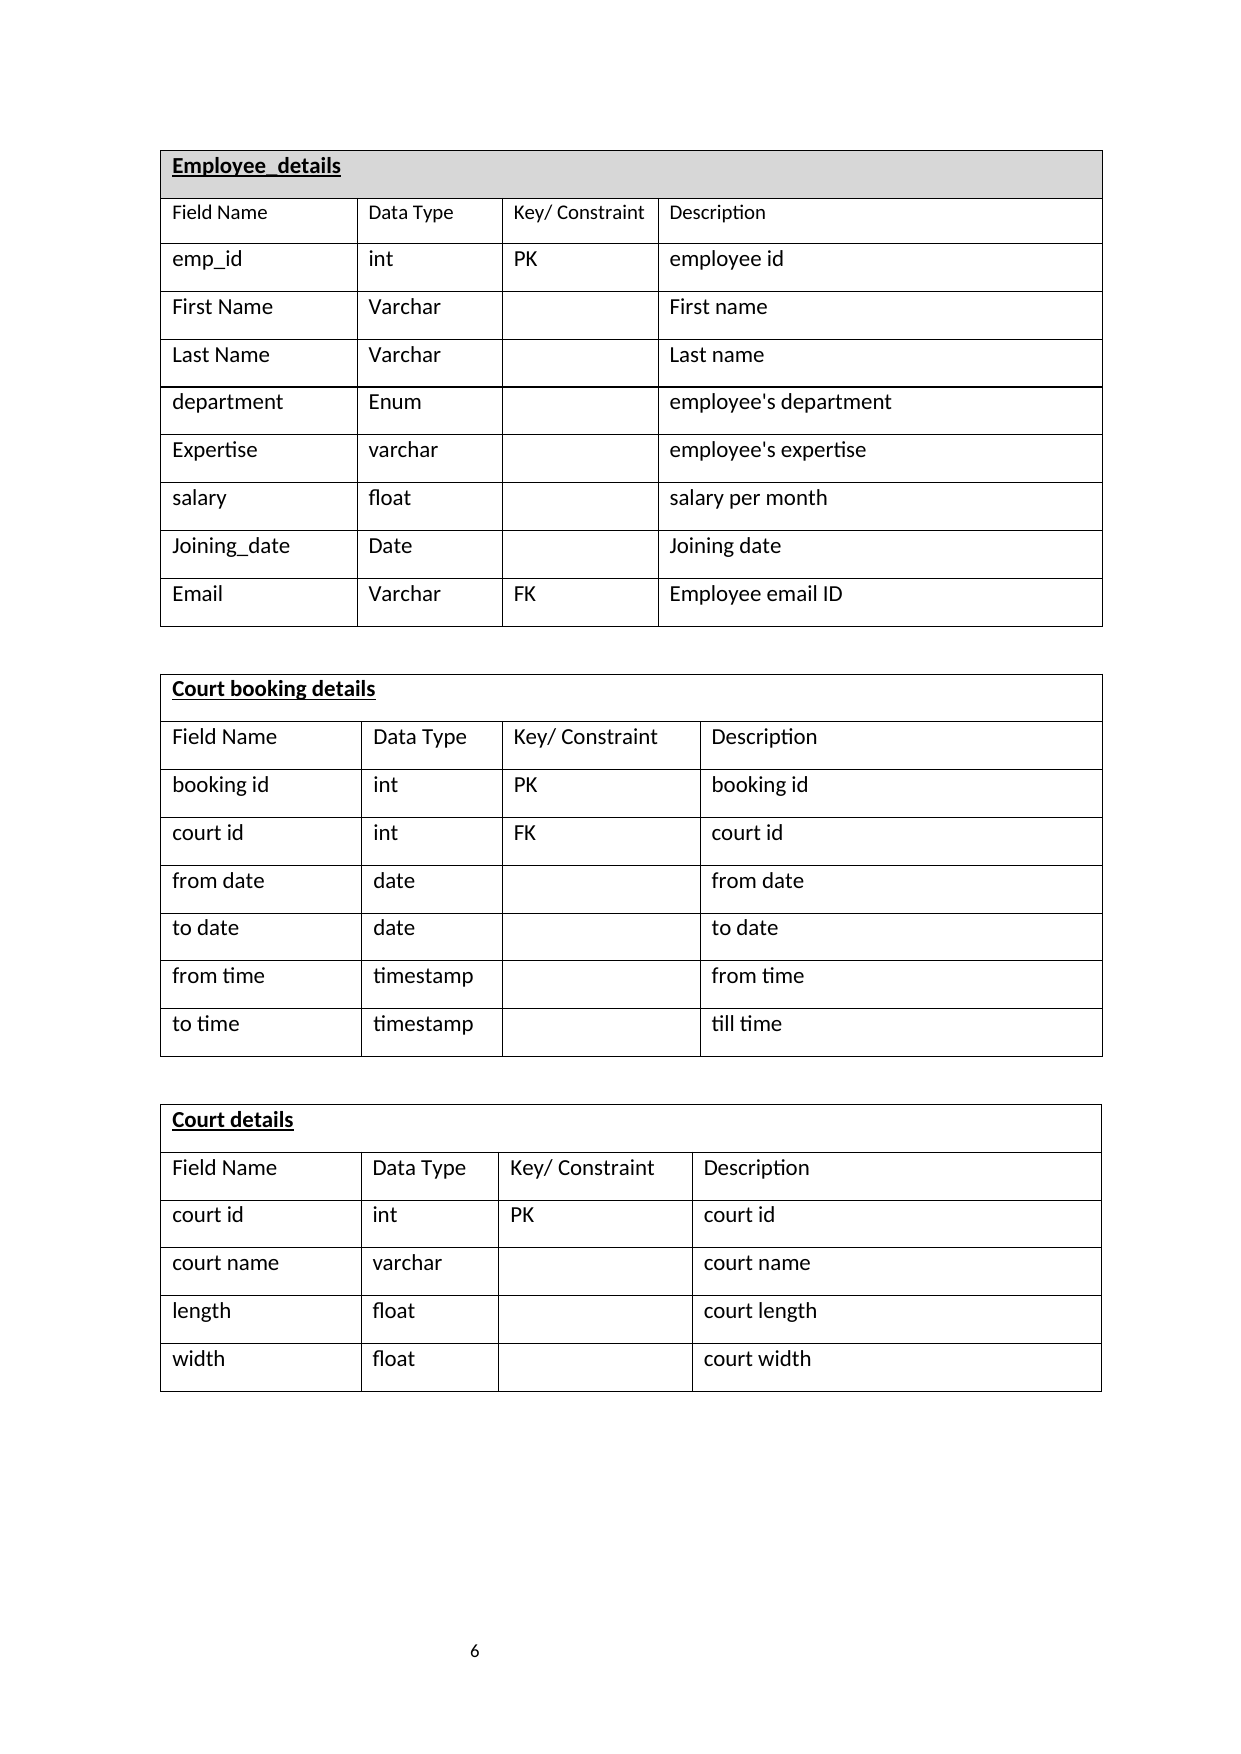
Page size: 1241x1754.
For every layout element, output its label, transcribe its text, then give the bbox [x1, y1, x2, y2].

table_cell till time [701, 1009, 1102, 1056]
table_cell int [362, 770, 502, 817]
table_cell [499, 1296, 692, 1343]
table_cell Enum [358, 388, 502, 434]
table_cell timestamp [362, 961, 502, 1008]
table_cell PK [499, 1201, 692, 1247]
table_cell employee id [659, 244, 1102, 291]
table_cell department [161, 388, 357, 434]
table_cell [503, 866, 700, 912]
table_cell Varchar [358, 292, 502, 339]
table_cell float [358, 483, 502, 530]
table_cell float [362, 1296, 498, 1343]
table_cell Last name [659, 340, 1102, 386]
table_cell Data Type [362, 1153, 498, 1199]
table_cell from time [161, 961, 361, 1008]
table_cell varchar [358, 435, 502, 482]
table_cell court name [693, 1248, 1101, 1295]
table_cell court id [161, 1201, 361, 1247]
table_cell salary [161, 483, 357, 530]
table_cell Key/ Constraint [499, 1153, 692, 1199]
table_cell Key/ Constraint [503, 722, 700, 769]
table_cell court id [161, 818, 361, 865]
table_cell Field Name [161, 199, 357, 243]
table_cell [503, 961, 700, 1008]
table_cell court length [693, 1296, 1101, 1343]
table_cell Key/ Constraint [503, 199, 658, 243]
table_cell First name [659, 292, 1102, 339]
table_cell from time [701, 961, 1102, 1008]
table_cell Joining_date [161, 531, 357, 578]
table_cell Data Type [362, 722, 502, 769]
table_cell to time [161, 1009, 361, 1056]
table_cell Employee email ID [659, 579, 1102, 626]
table_cell [499, 1248, 692, 1295]
table_cell [499, 1344, 692, 1391]
table_cell Date [358, 531, 502, 578]
table_cell FK [503, 818, 700, 865]
table_cell First Name [161, 292, 357, 339]
table_cell court name [161, 1248, 361, 1295]
table_cell [503, 531, 658, 578]
table_cell emp_id [161, 244, 357, 291]
table_cell [503, 340, 658, 386]
table_cell width [161, 1344, 361, 1391]
table_cell court width [693, 1344, 1101, 1391]
table_cell to date [161, 914, 361, 960]
table_cell int [362, 818, 502, 865]
table_cell Last Name [161, 340, 357, 386]
table_cell int [362, 1201, 498, 1247]
table_cell timestamp [362, 1009, 502, 1056]
table_header Employee_details [161, 151, 1102, 198]
table_cell court id [701, 818, 1102, 865]
table_cell Description [701, 722, 1102, 769]
table_cell Email [161, 579, 357, 626]
table_cell Varchar [358, 340, 502, 386]
table_cell [503, 435, 658, 482]
table_cell Field Name [161, 722, 361, 769]
table_cell length [161, 1296, 361, 1343]
table_cell int [358, 244, 502, 291]
table_cell Data Type [358, 199, 502, 243]
table_cell [503, 914, 700, 960]
table_cell FK [503, 579, 658, 626]
table_cell Description [659, 199, 1102, 243]
table_cell Field Name [161, 1153, 361, 1199]
table_cell employee's expertise [659, 435, 1102, 482]
table_cell [503, 388, 658, 434]
table_cell [503, 483, 658, 530]
table_header Court booking details [161, 675, 1102, 721]
table_cell to date [701, 914, 1102, 960]
table_cell [503, 1009, 700, 1056]
table_cell from date [161, 866, 361, 912]
table_cell date [362, 866, 502, 912]
table_cell float [362, 1344, 498, 1391]
table_cell [503, 292, 658, 339]
table_cell employee's department [659, 388, 1102, 434]
table_cell Description [693, 1153, 1101, 1199]
table_cell from date [701, 866, 1102, 912]
table_cell salary per month [659, 483, 1102, 530]
table_cell date [362, 914, 502, 960]
table_cell court id [693, 1201, 1101, 1247]
table_cell booking id [161, 770, 361, 817]
table_cell PK [503, 770, 700, 817]
table_cell varchar [362, 1248, 498, 1295]
table_cell Varchar [358, 579, 502, 626]
table_cell Expertise [161, 435, 357, 482]
table_cell PK [503, 244, 658, 291]
table_cell booking id [701, 770, 1102, 817]
table_header Court details [161, 1105, 1101, 1152]
table_cell Joining date [659, 531, 1102, 578]
